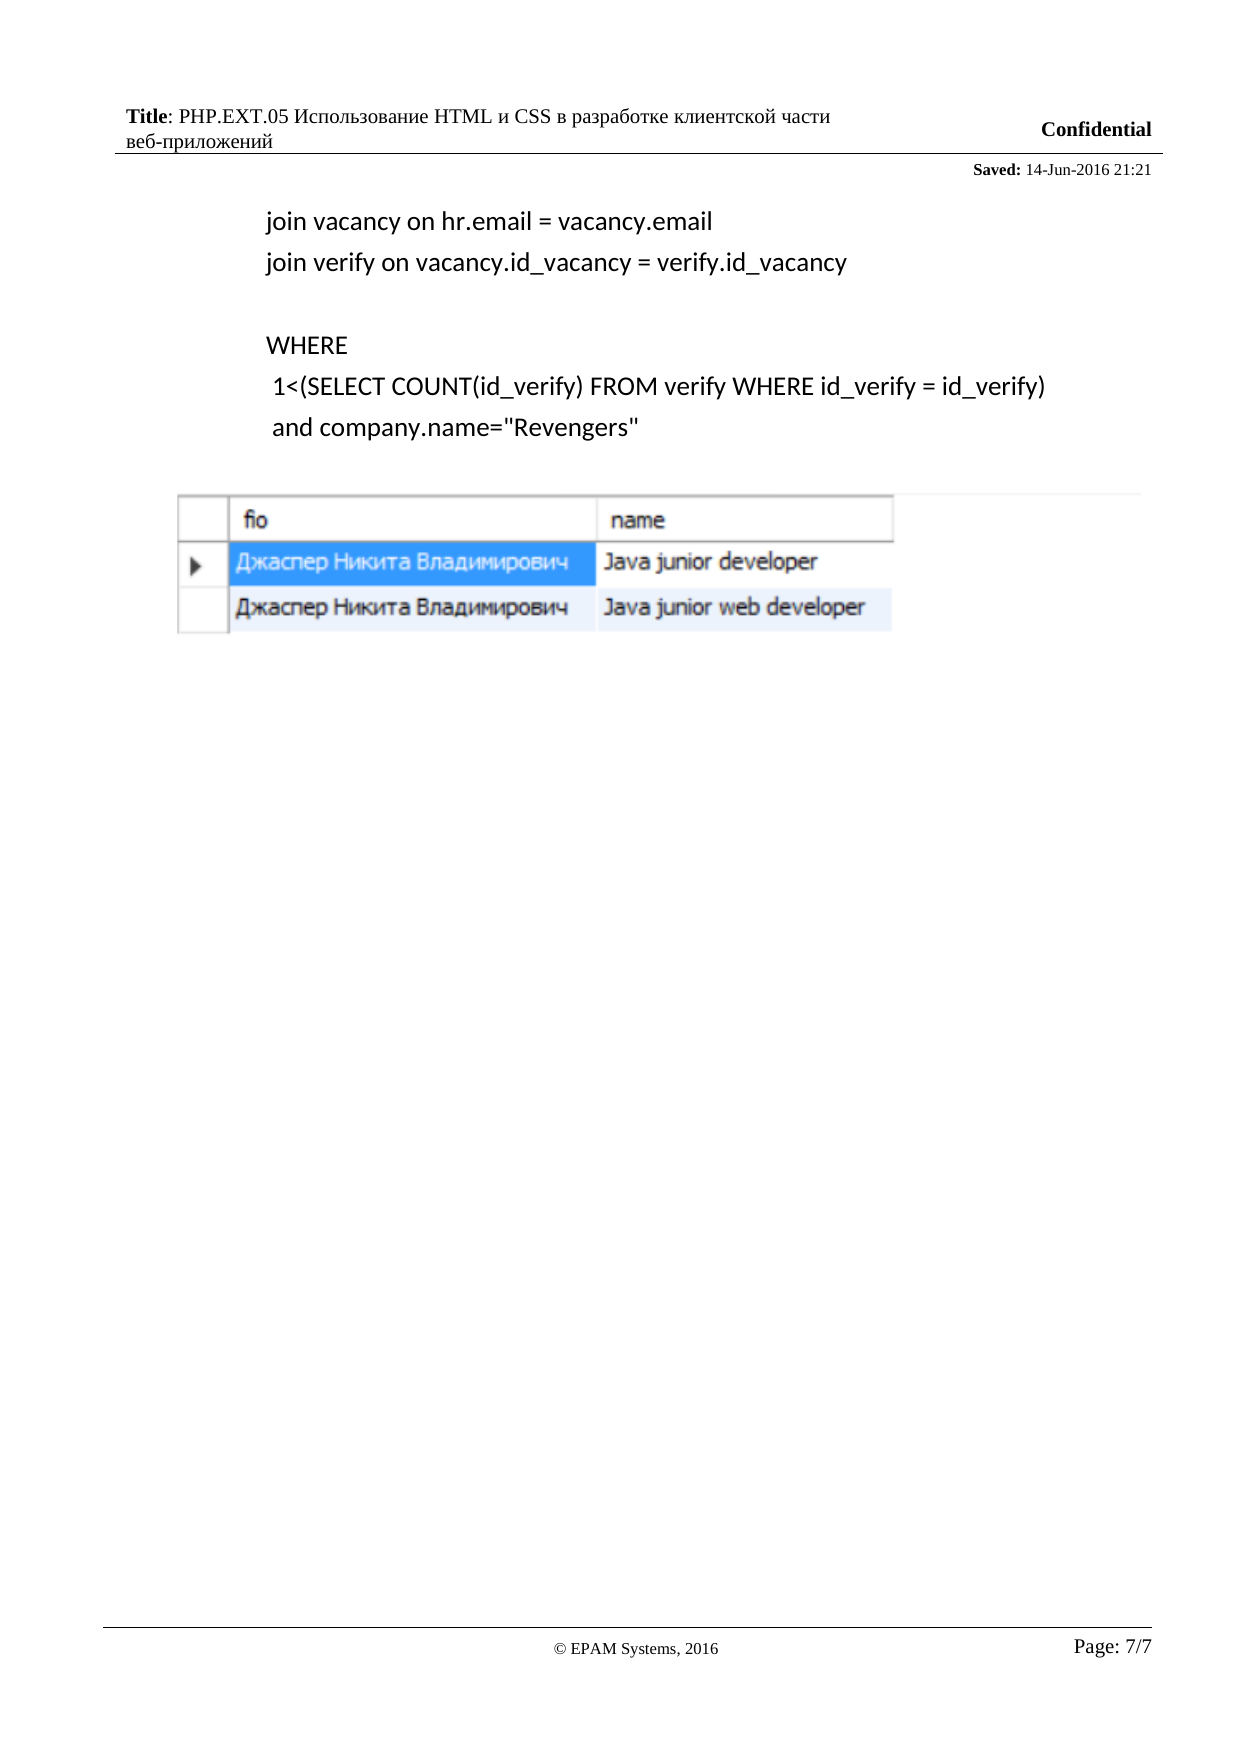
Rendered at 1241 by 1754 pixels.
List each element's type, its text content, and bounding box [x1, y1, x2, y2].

list join verify on vacancy.id_vacancy = verify.id_vacancy [177, 246, 1152, 279]
list 1<(SELECT COUNT(id_verify) FROM verify WHERE id_verify = id_verify) [177, 369, 1152, 402]
list WHERE [177, 328, 1152, 361]
list and company.name="Revengers" [177, 411, 1152, 444]
picture [177, 493, 1141, 764]
list join vacancy on hr.email = vacancy.email [177, 204, 1152, 237]
